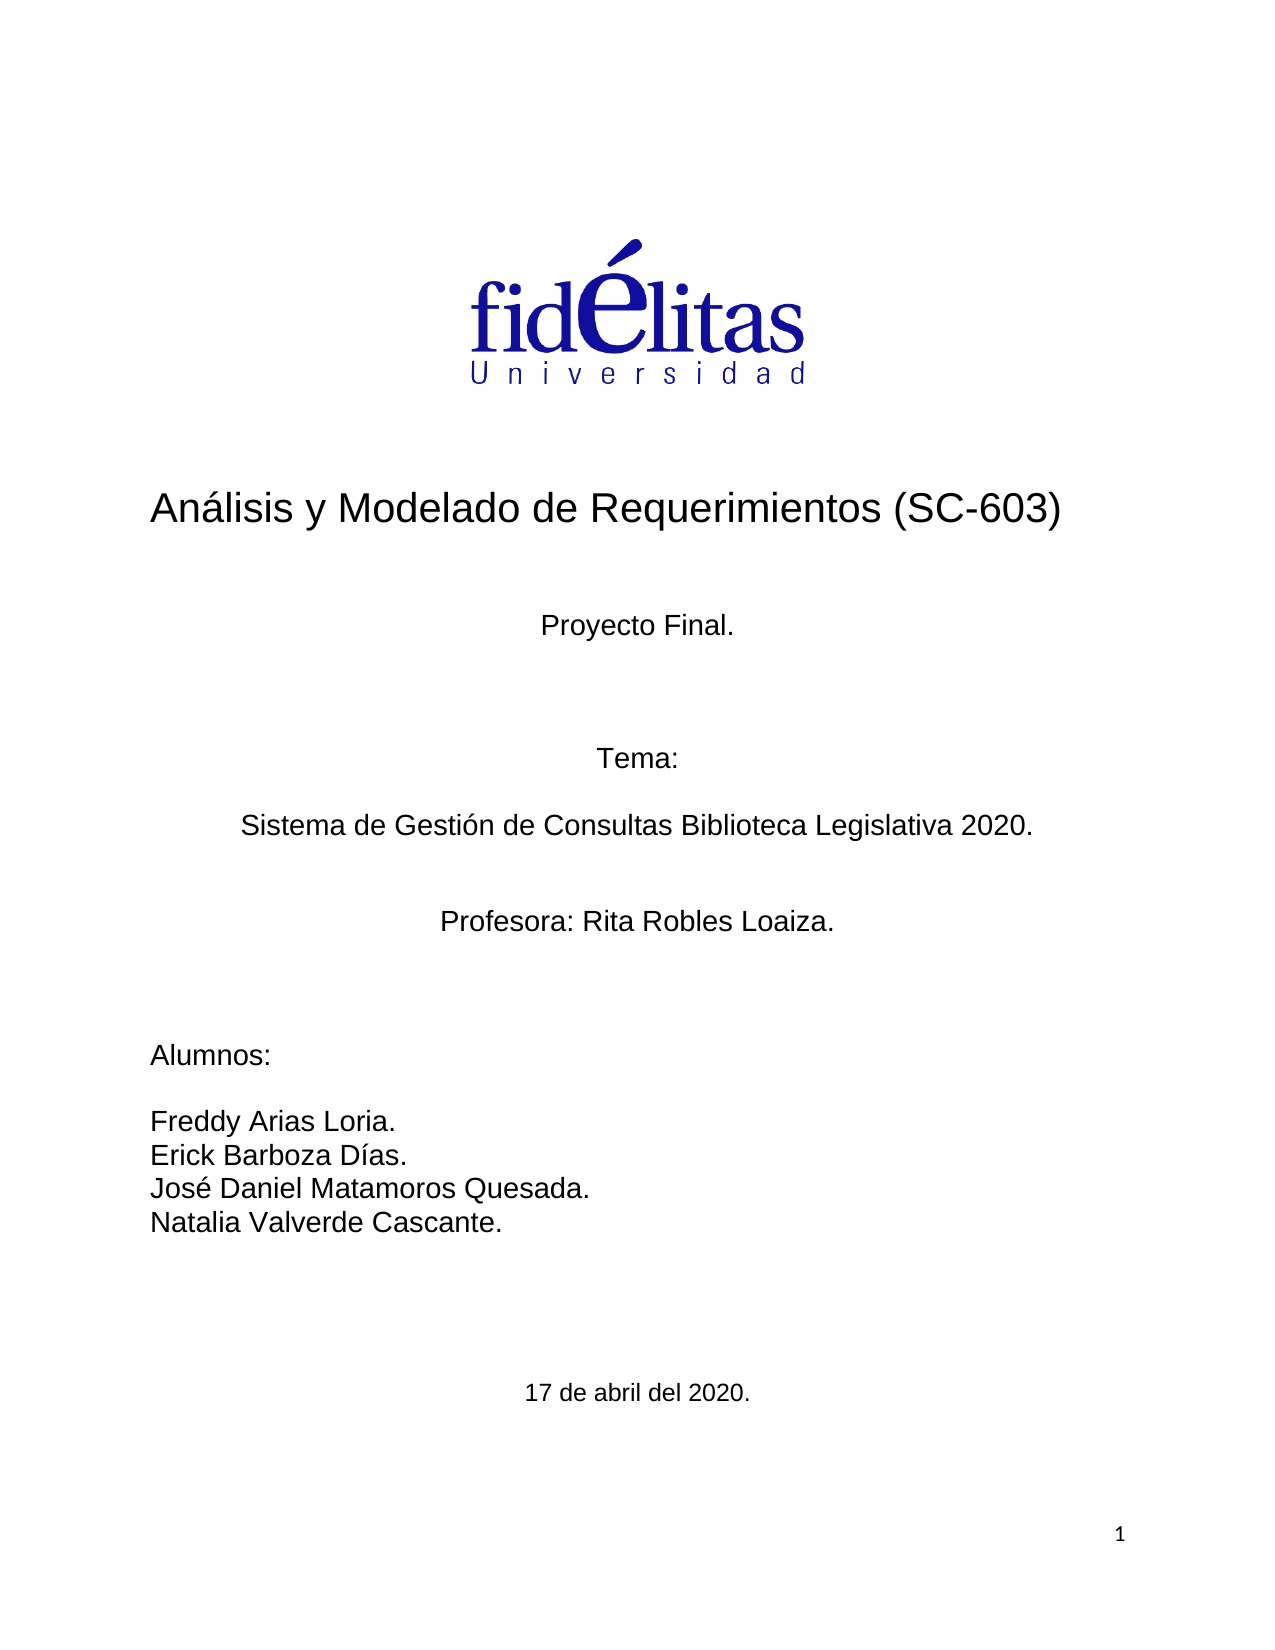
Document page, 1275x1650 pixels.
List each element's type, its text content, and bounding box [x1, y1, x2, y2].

text Profesora: Rita Robles Loaiza. [150, 904, 1125, 937]
text Erick Barboza Días. [150, 1138, 1125, 1171]
text Freddy Arias Loria. [150, 1104, 1125, 1138]
text 17 de abril del 2020. [150, 1378, 1125, 1407]
text Tema: [150, 741, 1125, 775]
text Alumnos: [150, 1037, 1125, 1071]
text Natalia Valverde Cascante. [150, 1205, 1125, 1238]
text José Daniel Matamoros Quesada. [150, 1171, 1125, 1205]
picture [468, 205, 807, 417]
text Sistema de Gestión de Consultas Biblioteca Legislativa 2020. [150, 808, 1125, 842]
text Proyecto Final. [150, 607, 1125, 641]
text Análisis y Modelado de Requerimientos (SC-603) [150, 483, 1125, 531]
